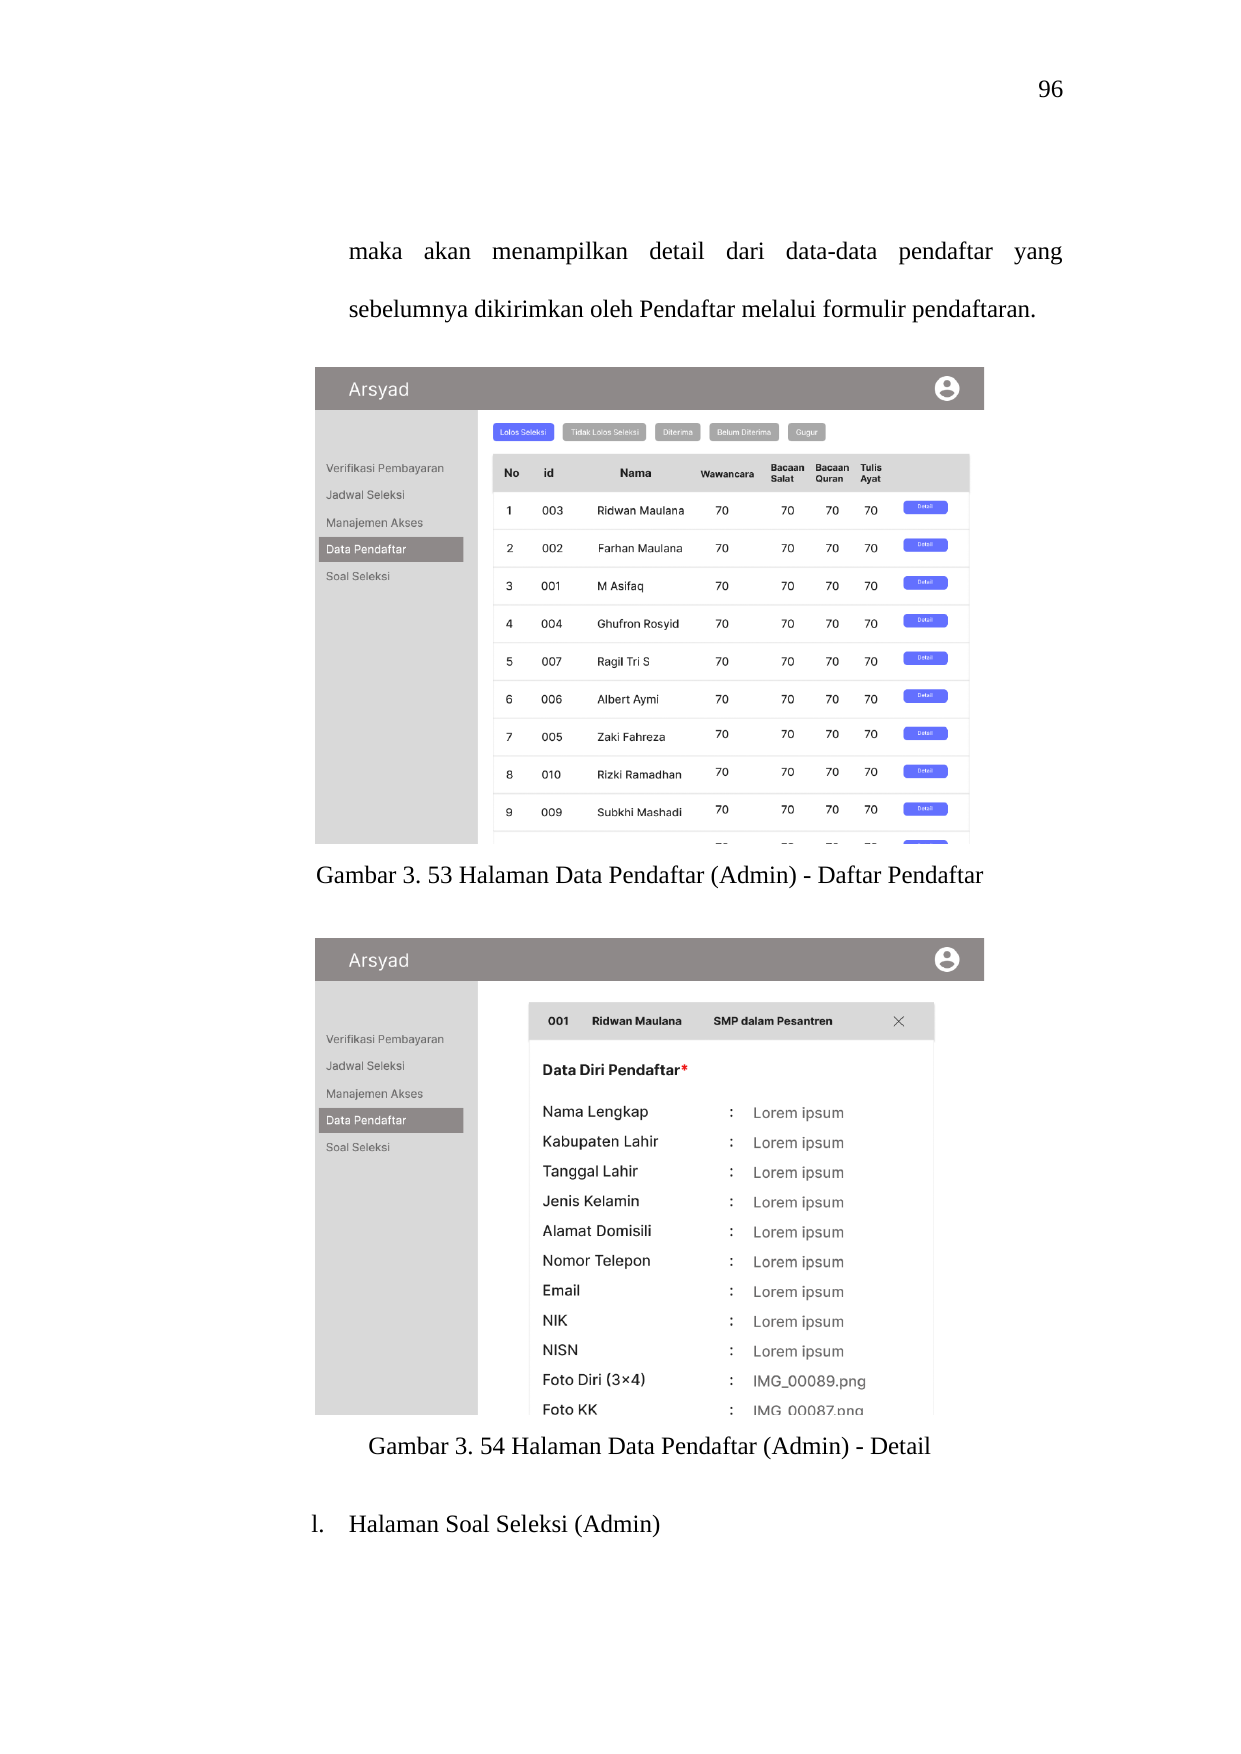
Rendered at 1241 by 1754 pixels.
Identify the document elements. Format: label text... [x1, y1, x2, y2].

picture [315, 938, 985, 1415]
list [348, 236, 1063, 322]
picture [315, 367, 985, 844]
text Gambar 3. 54 Halaman Data Pendaftar (Admin) - Detail [236, 1431, 1063, 1460]
text Gambar 3. 53 Halaman Data Pendaftar (Admin) - Daftar Pendaftar [236, 860, 1063, 889]
list Halaman Soal Seleksi (Admin) [311, 1509, 1063, 1538]
